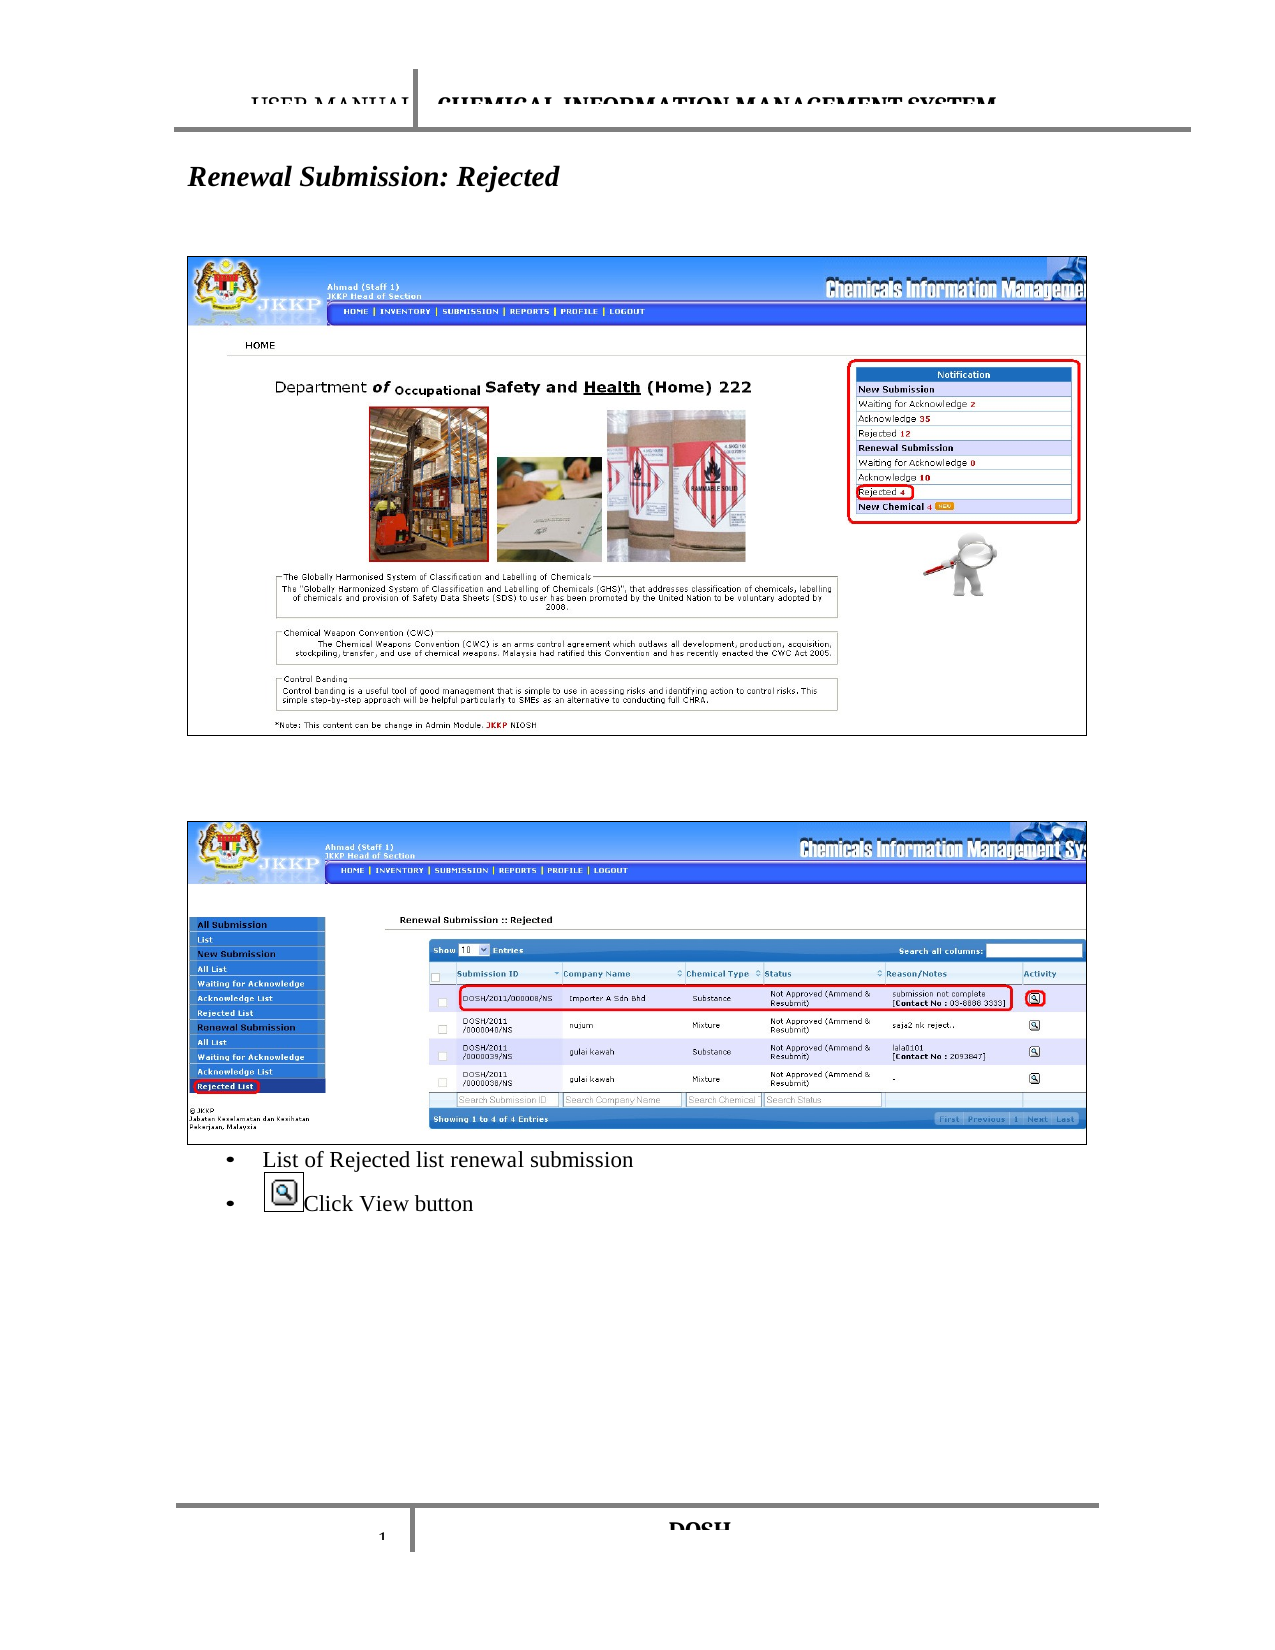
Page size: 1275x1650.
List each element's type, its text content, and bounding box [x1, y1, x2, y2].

picture [265, 1173, 303, 1211]
picture [188, 822, 1086, 1144]
text Renewal Submission: Rejected [187, 159, 1112, 193]
text • List of Rejected list renewal submission [225, 1146, 1112, 1172]
text • Click View button [225, 1172, 1112, 1217]
picture [188, 257, 1086, 735]
